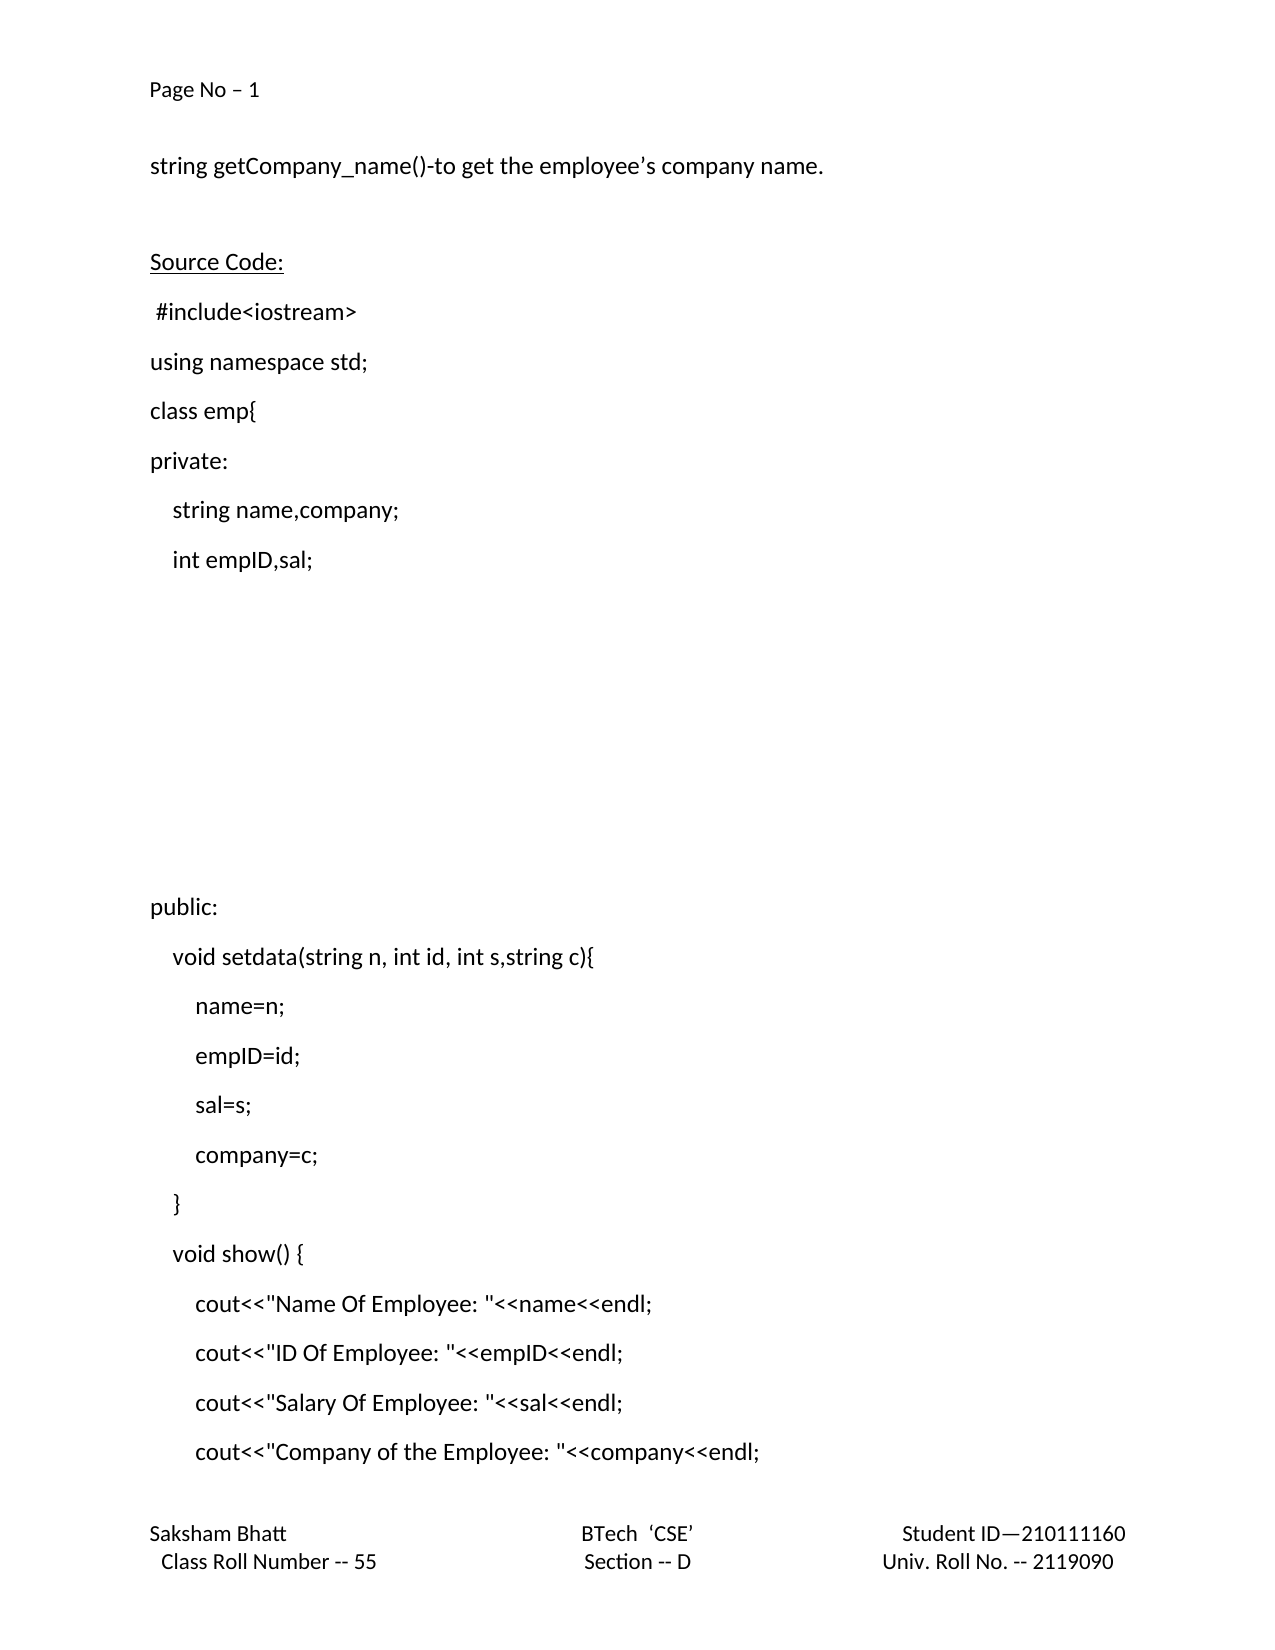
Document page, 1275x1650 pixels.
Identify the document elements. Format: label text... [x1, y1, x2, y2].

text company=c; [150, 1139, 1125, 1169]
text using namespace std; [150, 346, 1125, 376]
text empID=id; [150, 1040, 1125, 1070]
text cout<<"Salary Of Employee: "<<sal<<endl; [150, 1387, 1125, 1417]
text name=n; [150, 990, 1125, 1021]
text #include<iostream> [150, 296, 1125, 327]
text Source Code: [150, 246, 1125, 277]
text cout<<"ID Of Employee: "<<empID<<endl; [150, 1337, 1125, 1368]
text cout<<"Name Of Employee: "<<name<<endl; [150, 1288, 1125, 1318]
text string getCompany_name()-to get the employee’s company name. [150, 150, 1125, 181]
text void show() { [150, 1238, 1125, 1269]
text string name,company; [150, 494, 1125, 525]
text sal=s; [150, 1089, 1125, 1120]
text public: [150, 891, 1125, 922]
text void setdata(string n, int id, int s,string c){ [150, 941, 1125, 971]
text } [150, 1188, 1125, 1219]
text cout<<"Company of the Employee: "<<company<<endl; [150, 1436, 1125, 1467]
text class emp{ [150, 395, 1125, 426]
text int empID,sal; [150, 544, 1125, 574]
text private: [150, 445, 1125, 475]
